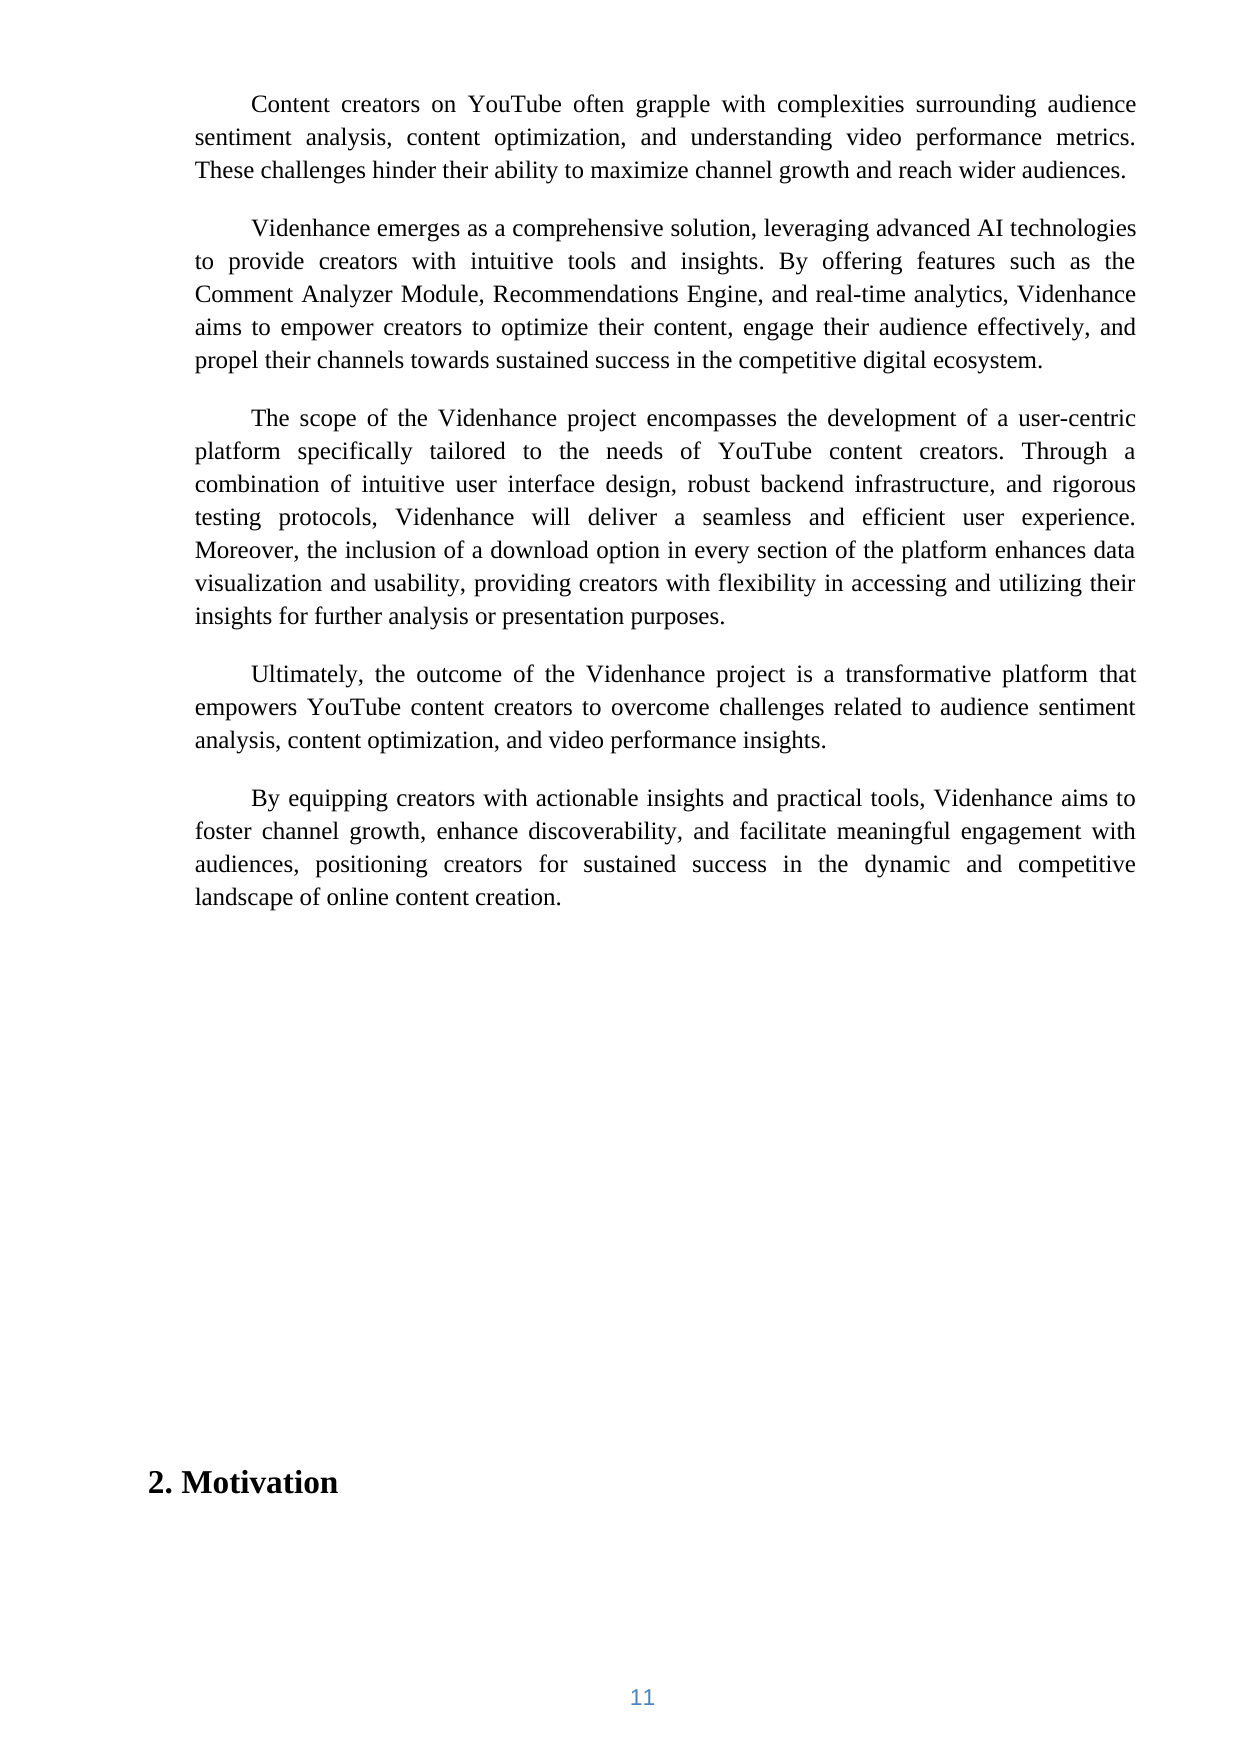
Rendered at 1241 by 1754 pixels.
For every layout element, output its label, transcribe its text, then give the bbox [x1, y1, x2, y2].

text Ultimately, the outcome of the Videnhance project is a transformative platform that empowers YouTube content creators to overcome challenges related to audience sentiment analysis, content optimization, and video performance insights. [194, 659, 1137, 754]
text 2. Motivation [148, 1462, 1137, 1501]
text By equipping creators with actionable insights and practical tools, Videnhance aims to foster channel growth, enhance discoverability, and facilitate meaningful engagement with audiences, positioning creators for sustained success in the dynamic and competitive landscape of online content creation. [194, 783, 1137, 911]
text Videnhance emerges as a comprehensive solution, leveraging advanced AI technologies to provide creators with intuitive tools and insights. By offering features such as the Comment Analyzer Module, Recommendations Engine, and real-time analytics, Videnhance aims to empower creators to optimize their content, engage their audience effectively, and propel their channels towards sustained success in the competitive digital ecosystem. [194, 213, 1137, 373]
text The scope of the Videnhance project encompasses the development of a user-centric platform specifically tailored to the needs of YouTube content creators. Through a combination of intuitive user interface design, robust backend infrastructure, and rigorous testing protocols, Videnhance will deliver a seamless and efficient user experience. Moreover, the inclusion of a download option in every section of the platform enhances data visualization and usability, providing creators with flexibility in accessing and utilizing their insights for further analysis or presentation purposes. [194, 403, 1137, 630]
text Content creators on YouTube often grapple with complexities surrounding audience sentiment analysis, content optimization, and understanding video performance metrics. These challenges hinder their ability to maximize channel growth and reach wider audiences. [194, 89, 1137, 183]
